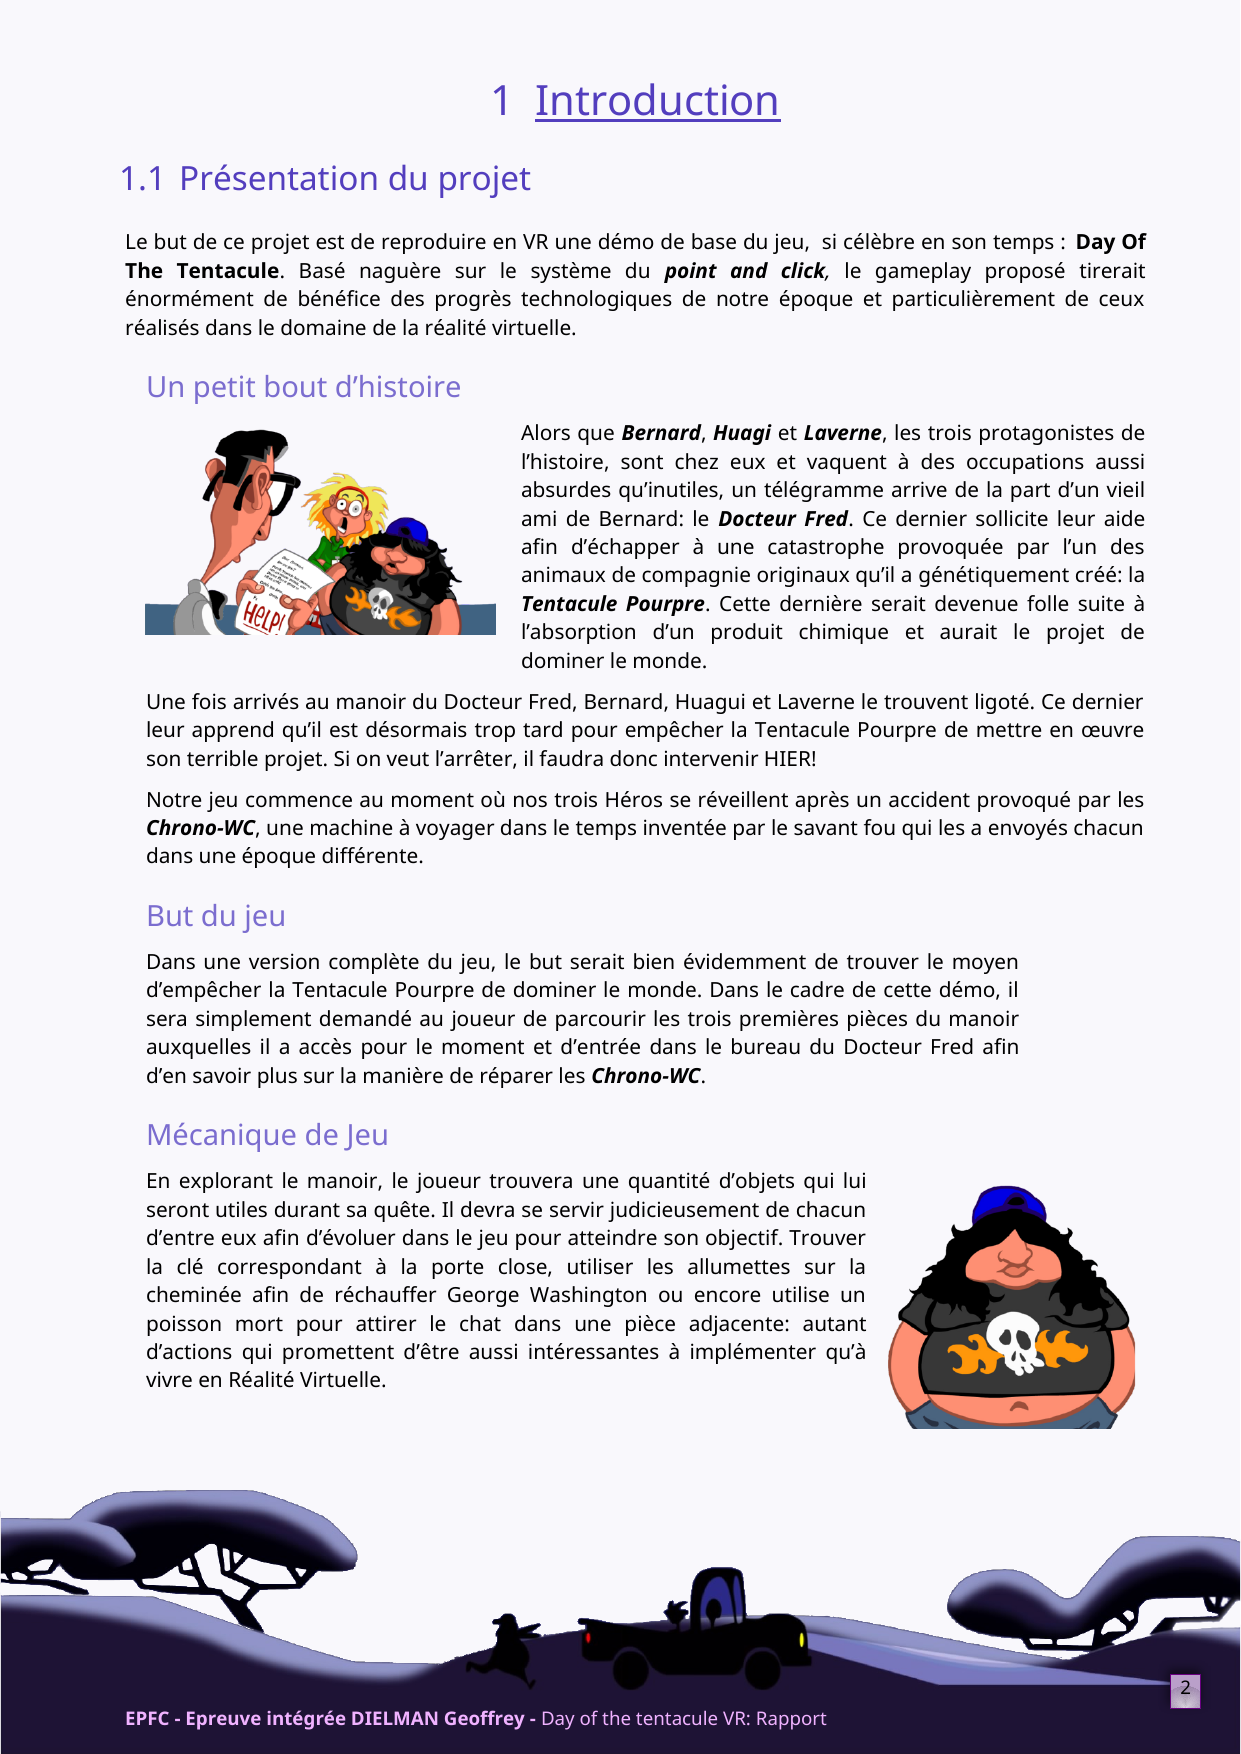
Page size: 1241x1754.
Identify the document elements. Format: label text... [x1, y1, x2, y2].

text Le but de ce projet est de reproduire en VR une démo de base du jeu, si célèbre en son temps : Day Of The Tentacule. Basé naguère sur le système du point and click, le gameplay proposé tirerait énormément de bénéfice des progrès technologiques de notre époque et particulièrement de ceux réalisés dans le domaine de la réalité virtuelle. [125, 227, 1146, 341]
subtitle Présentation du projet [119, 155, 1146, 200]
text Alors que Bernard, Huagi et Laverne, les trois protagonistes de l’histoire, sont chez eux et vaquent à des occupations aussi absurdes qu’inutiles, un télégramme arrive de la part d’un vieil ami de Bernard: le Docteur Fred. Ce dernier sollicite leur aide afin d’échapper à une catastrophe provoquée par l’un des animaux de compagnie originaux qu’il a génétiquement créé: la Tentacule Pourpre. Cette dernière serait devenue folle suite à l’absorption d’un produit chimique et aurait le projet de dominer le monde. [521, 418, 1146, 674]
subtitle Un petit bout d’histoire [146, 366, 1146, 406]
subtitle But du jeu [146, 895, 1146, 935]
subtitle Introduction [125, 71, 1146, 128]
text Notre jeu commence au moment où nos trois Héros se réveillent après un accident provoqué par les Chrono-WC, une machine à voyager dans le temps inventée par le savant fou qui les a envoyés chacun dans une époque différente. [146, 785, 1146, 870]
text Dans une version complète du jeu, le but serait bien évidemment de trouver le moyen d’empêcher la Tentacule Pourpre de dominer le monde. Dans le cadre de cette démo, il sera simplement demandé au joueur de parcourir les trois premières pièces du manoir auxquelles il a accès pour le moment et d’entrée dans le bureau du Docteur Fred afin d’en savoir plus sur la manière de réparer les Chrono-WC. [146, 947, 1021, 1089]
picture [145, 429, 496, 635]
subtitle Mécanique de Jeu [146, 1114, 1146, 1154]
picture [0, 1479, 1241, 1754]
picture [886, 1171, 1145, 1429]
text Une fois arrivés au manoir du Docteur Fred, Bernard, Huagui et Laverne le trouvent ligoté. Ce dernier leur apprend qu’il est désormais trop tard pour empêcher la Tentacule Pourpre de mettre en œuvre son terrible projet. Si on veut l’arrêter, il faudra donc intervenir HIER! [146, 687, 1146, 772]
